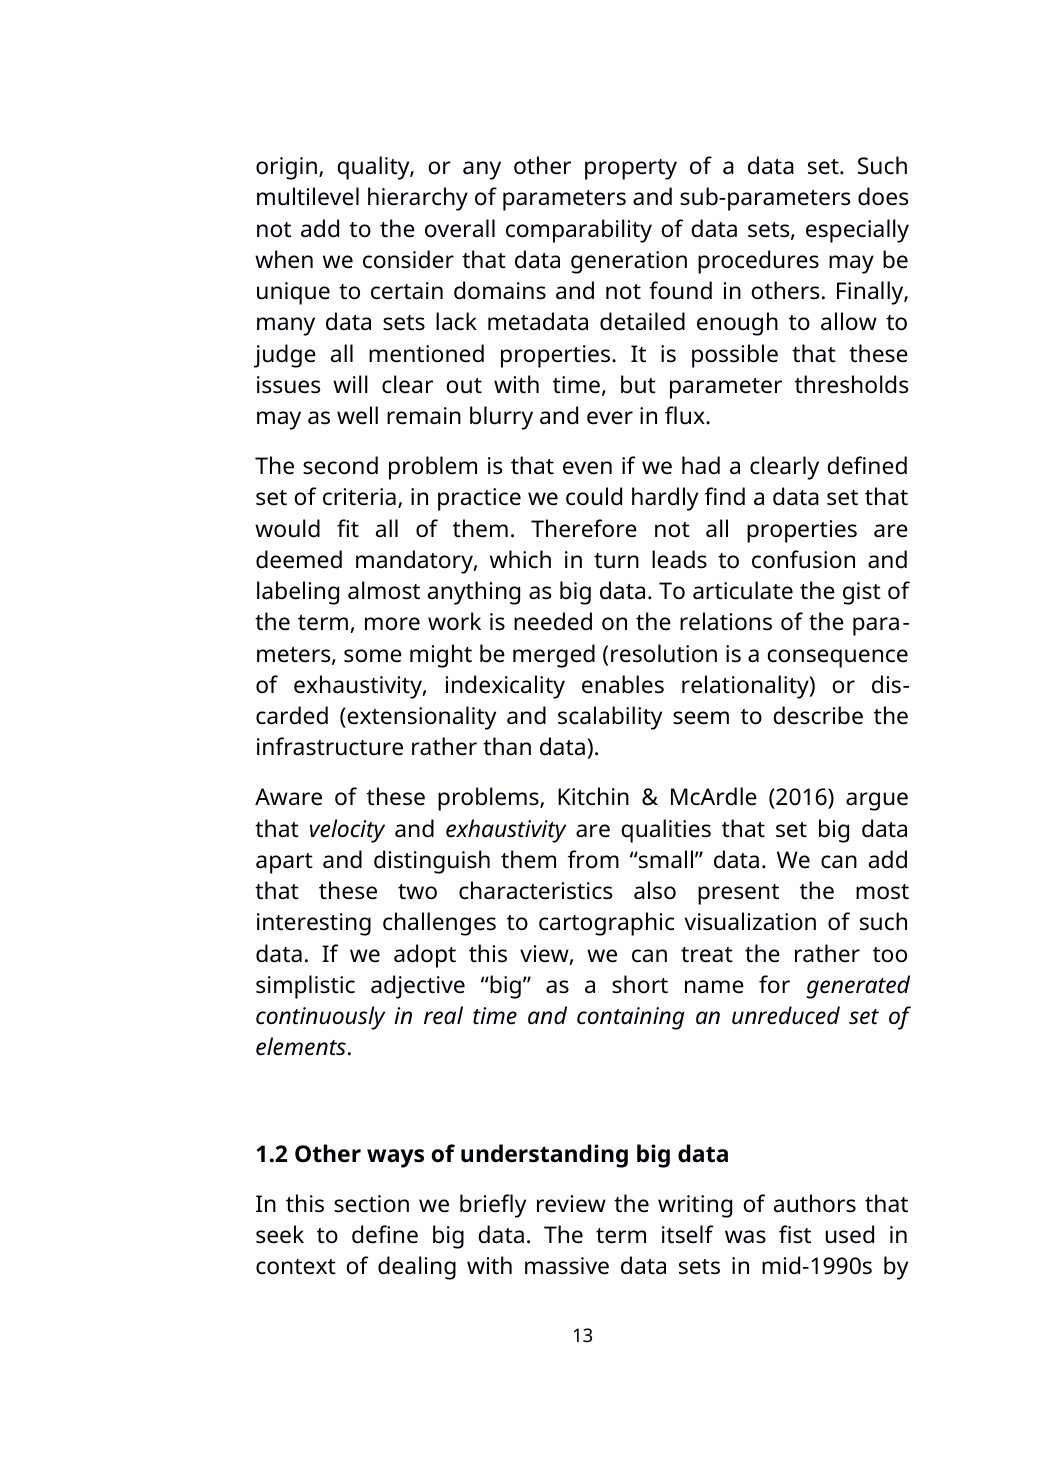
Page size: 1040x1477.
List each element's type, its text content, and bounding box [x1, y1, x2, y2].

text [255, 1187, 910, 1281]
subtitle 1.2 Other ways of understanding big data [255, 1137, 910, 1169]
text The second problem is that even if we had a clearly defined set of criteria, in practice we could hardly find a data set that would fit all of them. Therefore not all properties are deemed mandatory, which in turn leads to confusion and labeling almost anything as big data. To articulate the gist of the term, more work is needed on the relations of the parameters, some might be merged (resolution is a consequence of exhaustivity, indexicality enables relationality) or discarded (extensionality and scalability seem to describe the infrastructure rather than data). [255, 450, 910, 762]
text Aware of these problems, Kitchin & McArdle (2016) argue that velocity and exhaustivity are qualities that set big data apart and distinguish them from “small” data. We can add that these two characteristics also present the most interesting challenges to cartographic visualization of such data. If we adopt this view, we can treat the rather too simplistic adjective “big” as a short name for generated continuously in real time and containing an unreduced set of elements. [255, 781, 910, 1062]
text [255, 150, 910, 431]
